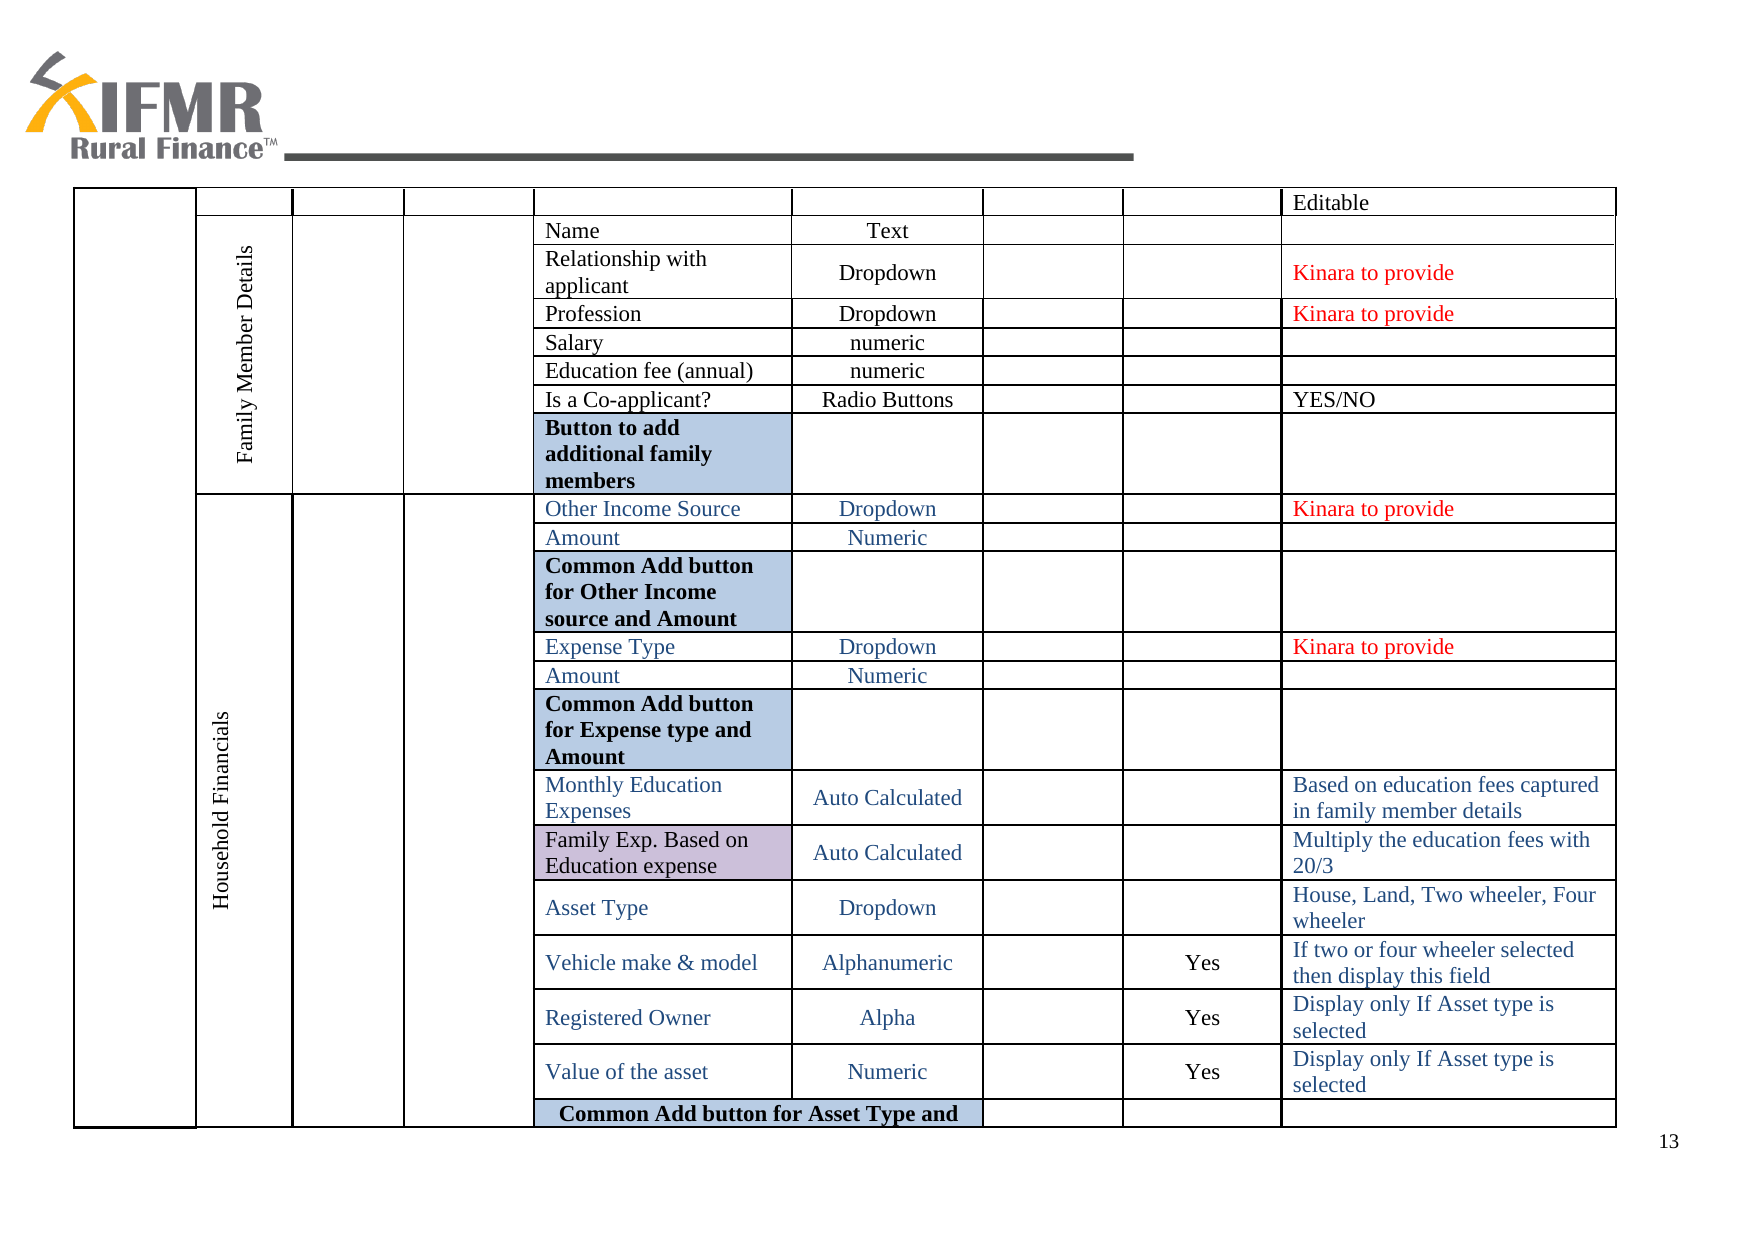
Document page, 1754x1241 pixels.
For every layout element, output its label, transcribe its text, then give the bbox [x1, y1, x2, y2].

table_cell [1283, 414, 1615, 493]
table_cell Alpha [793, 990, 982, 1043]
table_cell [793, 414, 982, 493]
table_cell [984, 386, 1122, 412]
table_cell [793, 690, 982, 769]
table_cell Numeric [793, 1045, 982, 1098]
table_cell Yes [984, 188, 1123, 215]
table_cell Monthly Education Expenses [535, 771, 791, 824]
table_cell Expense Type [535, 633, 791, 659]
table_cell Radio Buttons [793, 386, 982, 412]
table_cell [1282, 215, 1615, 243]
table_cell [984, 1045, 1122, 1098]
table_cell Common Add button for Expense type and Amount [535, 690, 791, 769]
table_cell Vehicle make & model [535, 936, 791, 988]
table_cell [1124, 690, 1280, 769]
table_cell Registered Owner [535, 990, 791, 1043]
table_cell [1124, 299, 1280, 327]
table_cell from screening but Editable [1283, 188, 1615, 215]
table_cell Is a Co-applicant? [534, 386, 791, 412]
table_cell [984, 1100, 1122, 1126]
table_cell Radio Buttons [793, 188, 983, 215]
table_cell [1124, 357, 1280, 383]
table_cell [984, 299, 1122, 327]
table_cell [1124, 245, 1281, 298]
table_cell [1124, 826, 1280, 879]
table_cell Family Exp. Based on Education expense [535, 826, 791, 879]
table_cell Dropdown [793, 633, 982, 659]
table_cell [1124, 881, 1280, 933]
table_cell Profession [534, 299, 791, 327]
table_cell Yes [1124, 990, 1280, 1043]
table_cell [1283, 1100, 1615, 1126]
table_cell [1283, 690, 1615, 769]
table_cell House, Land, Two wheeler, Four wheeler [1283, 881, 1615, 933]
table_cell Yes [1124, 1045, 1280, 1098]
table_cell [984, 690, 1122, 769]
table_cell Education fee (annual) [534, 357, 791, 383]
table_cell [1124, 633, 1280, 659]
table_cell Asset Type [535, 881, 791, 933]
table_cell [984, 990, 1122, 1043]
table_cell [1124, 188, 1281, 215]
table_cell Household Financials [197, 495, 291, 1126]
table_cell If two or four wheeler selected then display this field [1283, 936, 1615, 988]
table_cell Is the Communication Address same as Permanent Address? [535, 188, 792, 215]
table_cell [1283, 357, 1615, 383]
table_cell [984, 936, 1122, 988]
table_cell [984, 881, 1122, 933]
table_cell Dropdown [793, 881, 982, 933]
table_cell Kinara to provide [1283, 298, 1615, 327]
table_cell [984, 662, 1122, 688]
table_cell Text [792, 216, 983, 243]
table_cell Salary [534, 329, 791, 355]
table_cell [1124, 771, 1280, 824]
table_cell [984, 245, 1123, 298]
table_cell [1124, 386, 1280, 412]
table_cell [984, 414, 1122, 493]
table_cell Dropdown [793, 495, 982, 522]
table_cell Amount [535, 524, 791, 550]
table_cell Kinara to provide [1282, 244, 1615, 298]
table_cell Family Member Details [197, 216, 292, 493]
table_cell [1124, 524, 1280, 550]
table_cell Auto Calculated [793, 826, 982, 879]
table_cell [294, 495, 403, 1126]
table_cell Value of the asset [535, 1045, 791, 1098]
table_cell [793, 552, 982, 631]
table_cell [1124, 1100, 1280, 1126]
table_cell [404, 216, 533, 493]
table_cell [1283, 329, 1615, 355]
table_cell [984, 771, 1122, 824]
table_cell [984, 633, 1122, 659]
table_cell [1124, 662, 1280, 688]
table_cell [1124, 552, 1280, 631]
table_cell [984, 357, 1122, 383]
table_cell numeric [793, 357, 982, 383]
table_cell numeric [793, 329, 982, 355]
table_cell [984, 524, 1122, 550]
table_cell Amount [535, 662, 791, 688]
table_cell [1283, 524, 1615, 550]
picture [18, 45, 284, 166]
table_cell Display only If Asset type is selected [1283, 990, 1615, 1043]
table_cell [984, 552, 1122, 631]
table_cell Relationship with applicant [534, 245, 791, 298]
table_cell Common Add button for Asset Type and related fields [535, 1100, 982, 1126]
table_cell [1124, 329, 1280, 355]
table_cell Dropdown [793, 299, 982, 327]
table_cell Auto Calculated [793, 771, 982, 824]
table_cell [984, 216, 1123, 243]
table_cell Yes [1124, 936, 1280, 988]
table_cell Dropdown [792, 245, 983, 298]
table_cell Display only If Asset type is selected [1283, 1045, 1615, 1098]
table_cell Multiply the education fees with 20/3 [1283, 826, 1615, 879]
table_cell Numeric [793, 662, 982, 688]
table_cell [984, 329, 1122, 355]
table_cell Name [534, 216, 791, 243]
table_cell Common Add button for Other Income source and Amount [535, 552, 791, 631]
table_cell [1124, 414, 1280, 493]
table_cell Kinara to provide [1283, 495, 1615, 522]
table_cell [293, 216, 403, 493]
table_cell [405, 495, 533, 1126]
table_cell Alphanumeric [793, 936, 982, 988]
table_cell YES/NO [1283, 386, 1615, 412]
table_cell Based on education fees captured in family member details [1283, 771, 1615, 824]
table_cell Kinara to provide [1283, 633, 1615, 659]
table_cell [1124, 495, 1280, 522]
table_cell [1283, 552, 1615, 631]
table_cell [1124, 216, 1281, 243]
table_cell Button to add additional family members [534, 414, 791, 493]
table_cell [1283, 662, 1615, 688]
table_cell [984, 826, 1122, 879]
table_cell Other Income Source [535, 495, 791, 522]
table_cell Numeric [793, 524, 982, 550]
table_cell [984, 495, 1122, 522]
